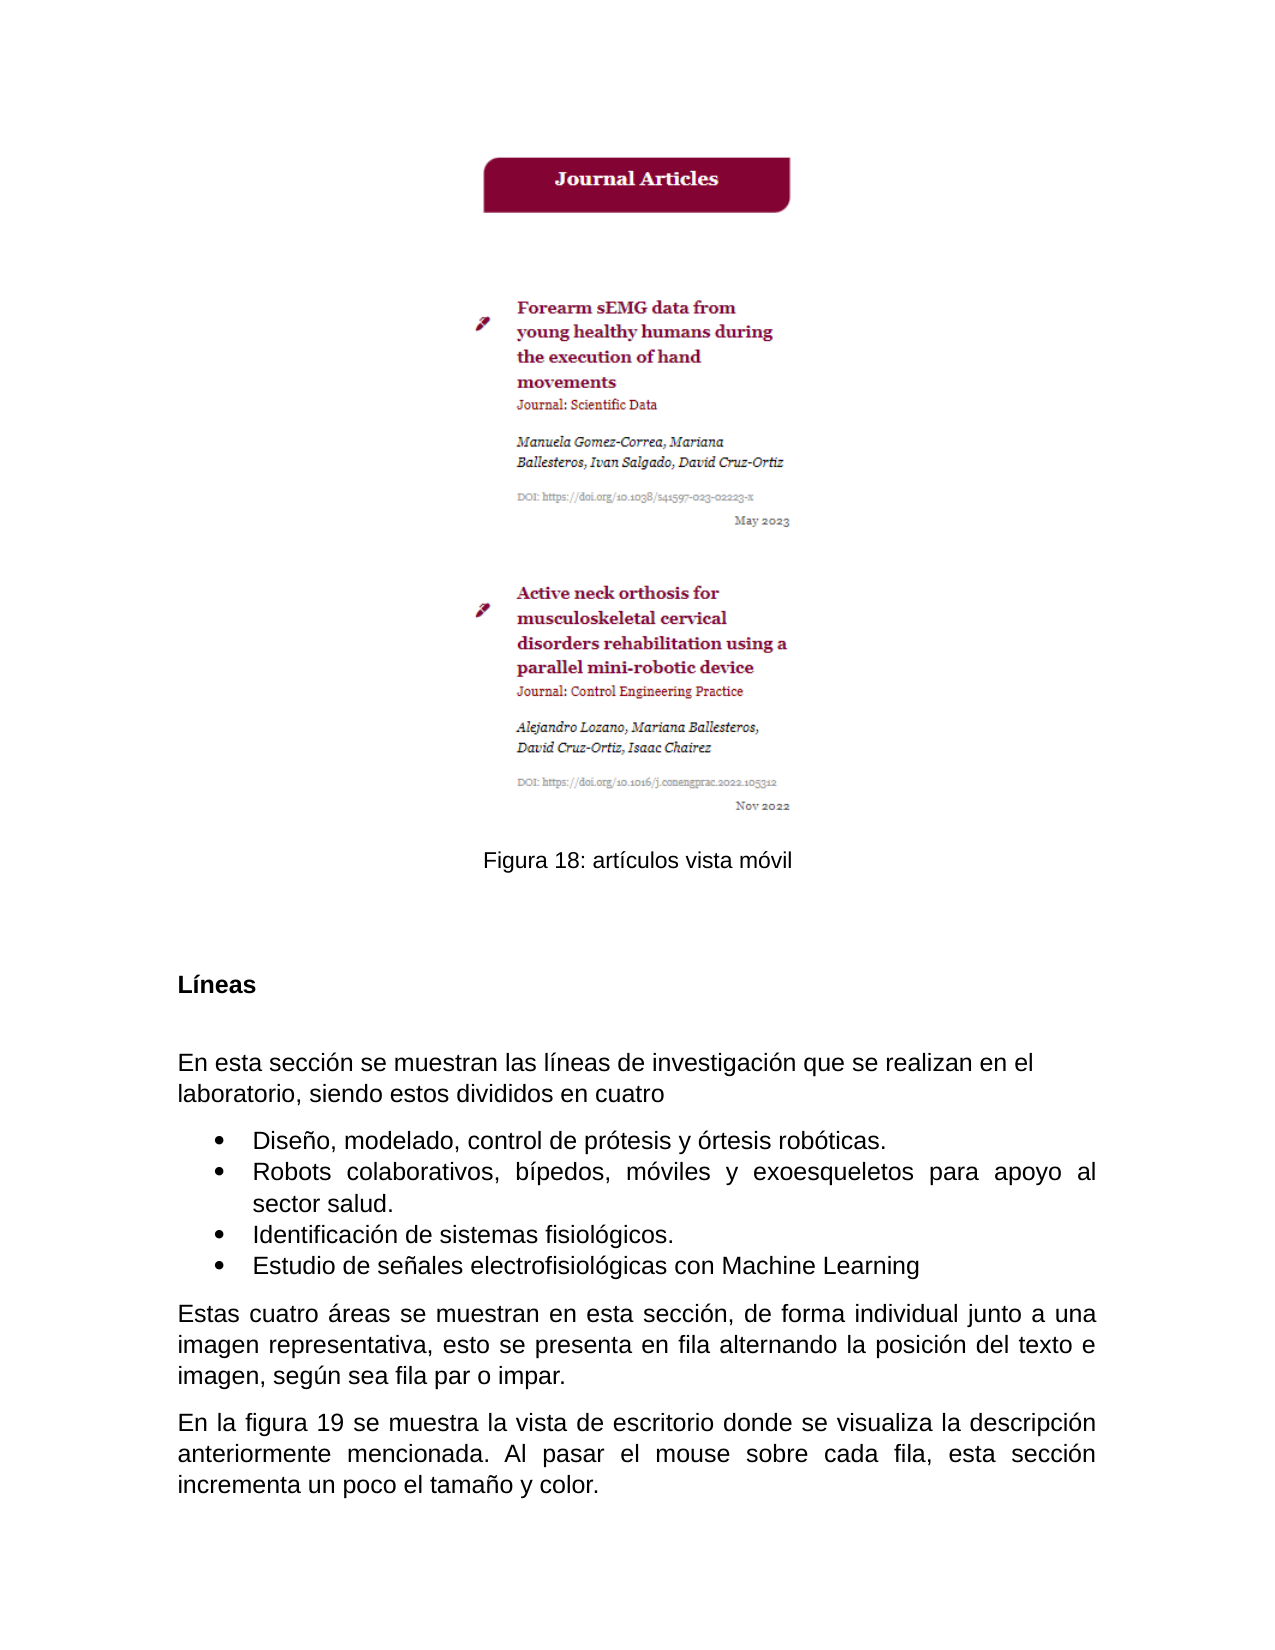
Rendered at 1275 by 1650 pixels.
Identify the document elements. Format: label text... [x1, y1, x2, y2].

list Diseño, modelado, control de prótesis y órtesis robóticas. [215, 1126, 1098, 1155]
text En esta sección se muestran las líneas de investigación que se realizan en el laboratorio, siendo estos divididos en cuatro [177, 1047, 1098, 1107]
list Estudio de señales electrofisiológicas con Machine Learning [215, 1251, 1098, 1279]
text Estas cuatro áreas se muestran en esta sección, de forma individual junto a una imagen representativa, esto se presenta en fila alternando la posición del texto e imagen, según sea fila par o impar. [177, 1298, 1098, 1389]
text Figura 18: artículos vista móvil [177, 847, 1098, 873]
picture [446, 147, 829, 828]
text En la figura 19 se muestra la vista de escritorio donde se visualiza la descripción anteriormente mencionada. Al pasar el mouse sobre cada fila, esta sección incrementa un poco el tamaño y color. [177, 1408, 1098, 1499]
subtitle Líneas [177, 969, 1098, 998]
list Robots colaborativos, bípedos, móviles y exoesqueletos para apoyo al sector salud. [215, 1157, 1098, 1217]
list Identificación de sistemas fisiológicos. [215, 1219, 1098, 1248]
